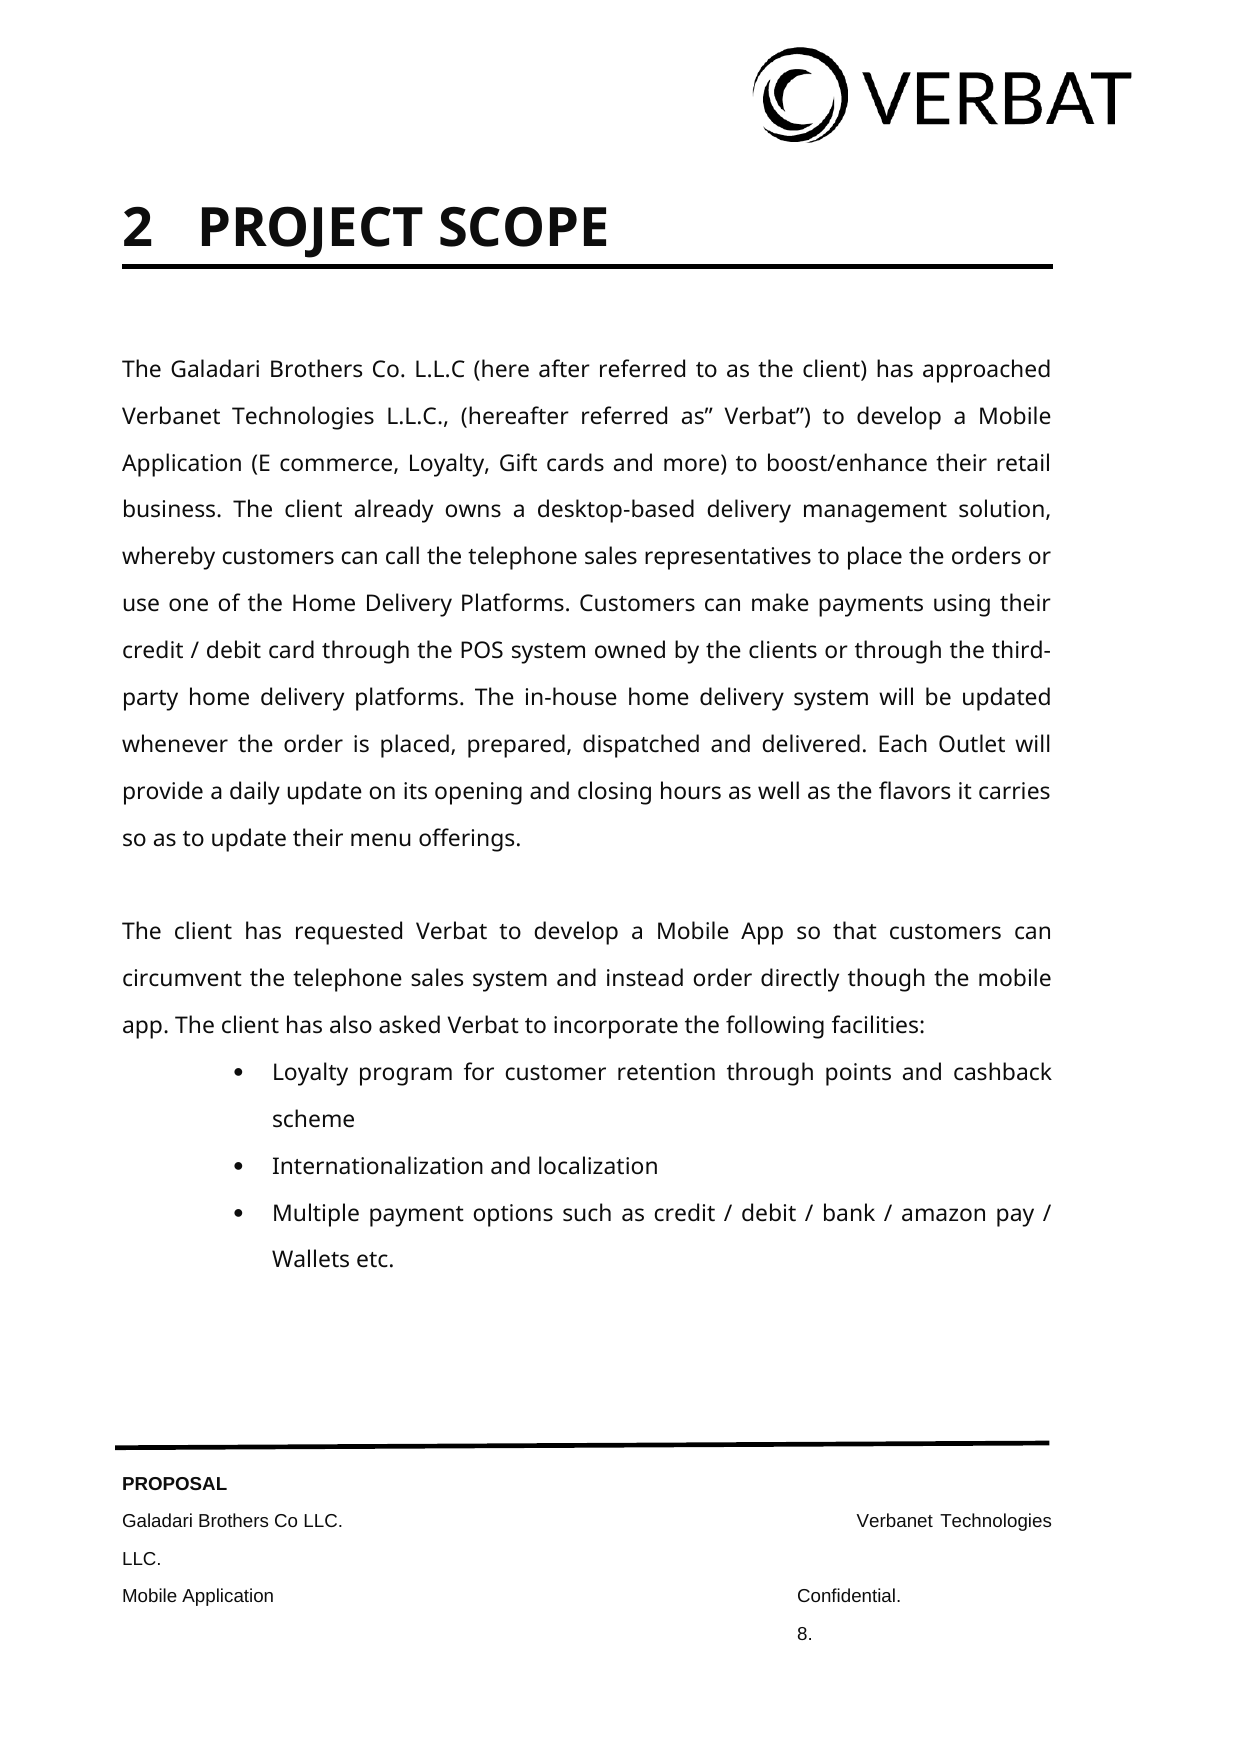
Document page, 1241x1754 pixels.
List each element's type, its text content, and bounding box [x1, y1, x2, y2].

text The client has requested Verbat to develop a Mobile App so that customers can circumvent the telephone sales system and instead order directly though the mobile app. The client has also asked Verbat to incorporate the following facilities: [122, 915, 1053, 1040]
list Multiple payment options such as credit / debit / bank / amazon pay / Wallets etc. [234, 1197, 1053, 1275]
picture [748, 42, 1136, 142]
list Loyalty program for customer retention through points and cashback scheme [234, 1056, 1053, 1134]
list Internationalization and localization [234, 1150, 1053, 1181]
subtitle PROJECT SCOPE [122, 188, 1053, 264]
text The Galadari Brothers Co. L.L.C (here after referred to as the client) has approached Verbanet Technologies L.L.C., (hereafter referred as” Verbat”) to develop a Mobile Application (E commerce, Loyalty, Gift cards and more) to boost/enhance their retail business. The client already owns a desktop-based delivery management solution, whereby customers can call the telephone sales representatives to place the orders or use one of the Home Delivery Platforms. Customers can make payments using their credit / debit card through the POS system owned by the clients or through the third-party home delivery platforms. The in-house home delivery system will be updated whenever the order is placed, prepared, dispatched and delivered. Each Outlet will provide a daily update on its opening and closing hours as well as the flavors it carries so as to update their menu offerings. [122, 353, 1053, 853]
